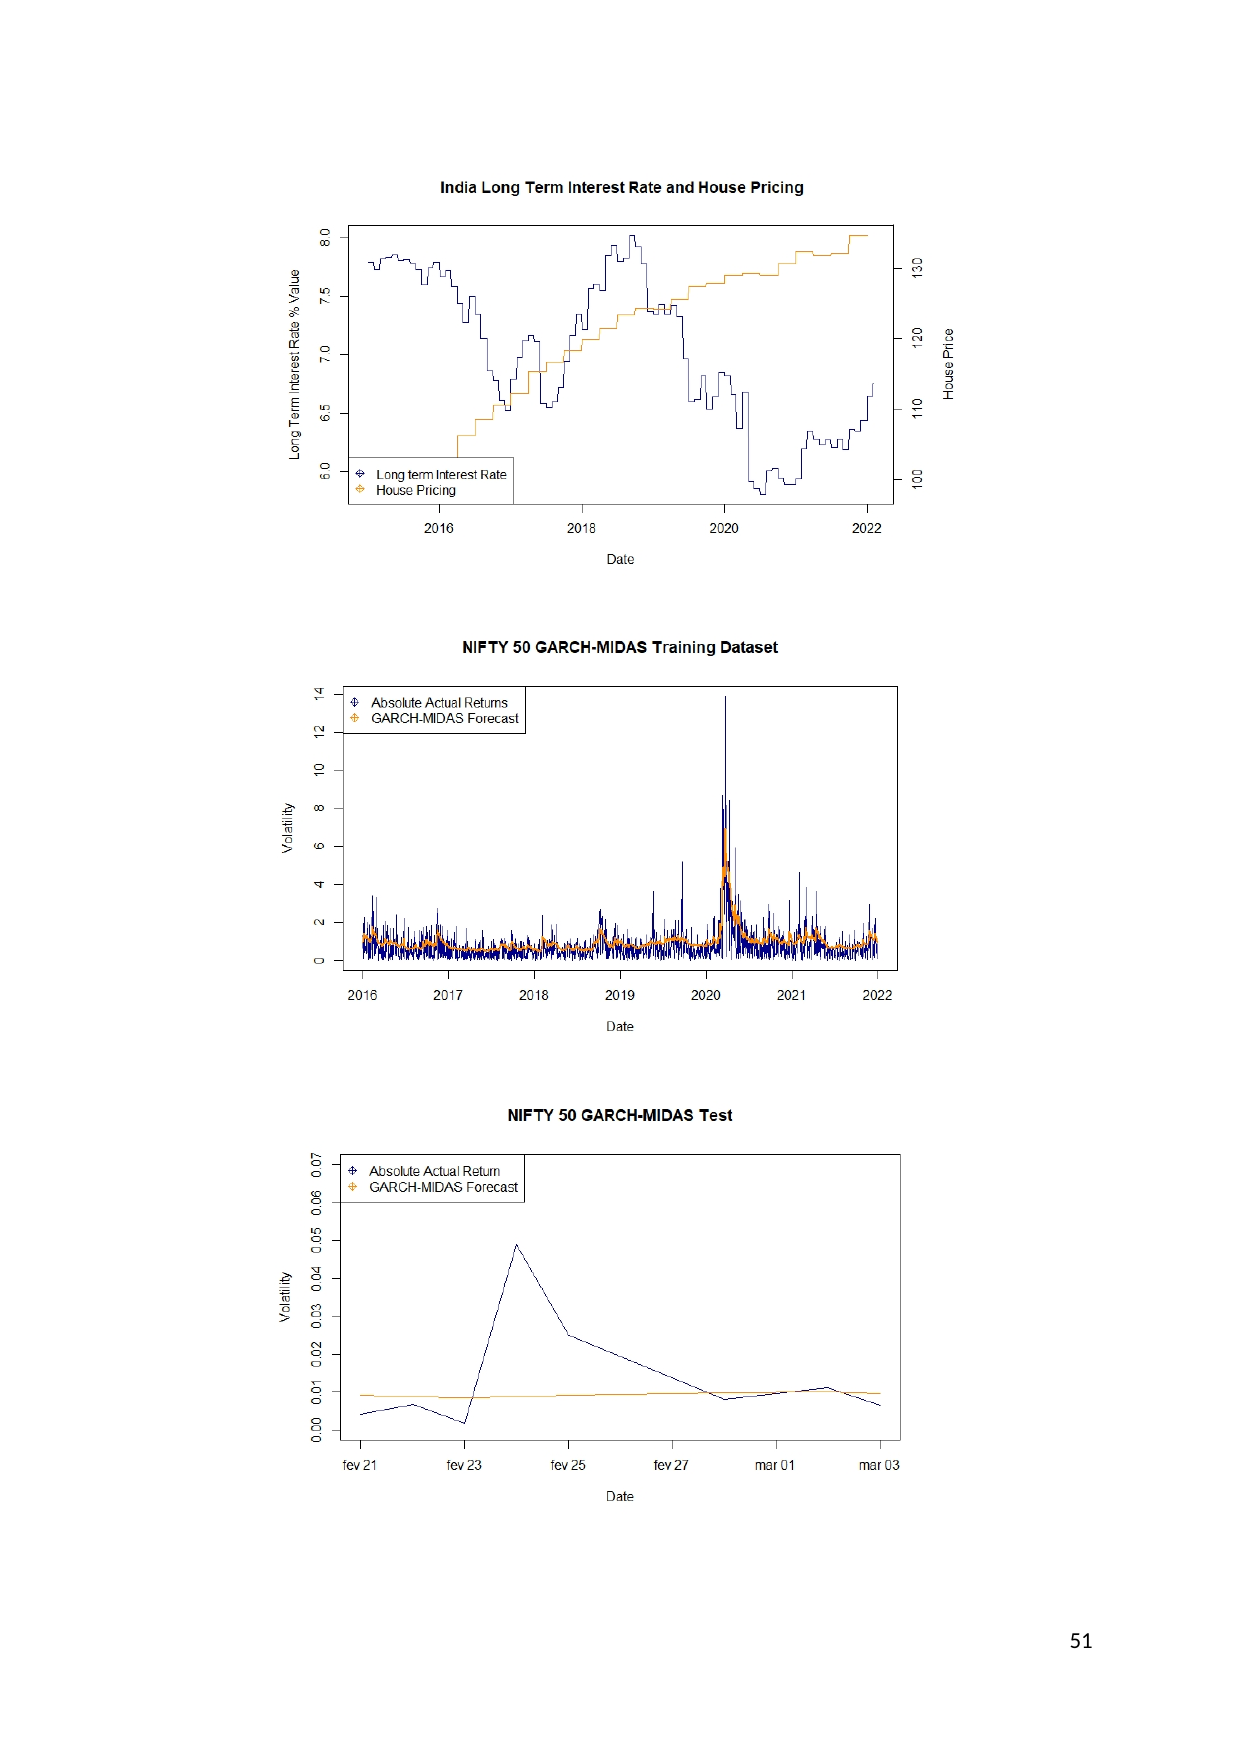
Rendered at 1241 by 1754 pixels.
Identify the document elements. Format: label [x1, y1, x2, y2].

picture [263, 607, 977, 1050]
picture [270, 147, 971, 582]
picture [260, 1074, 980, 1520]
